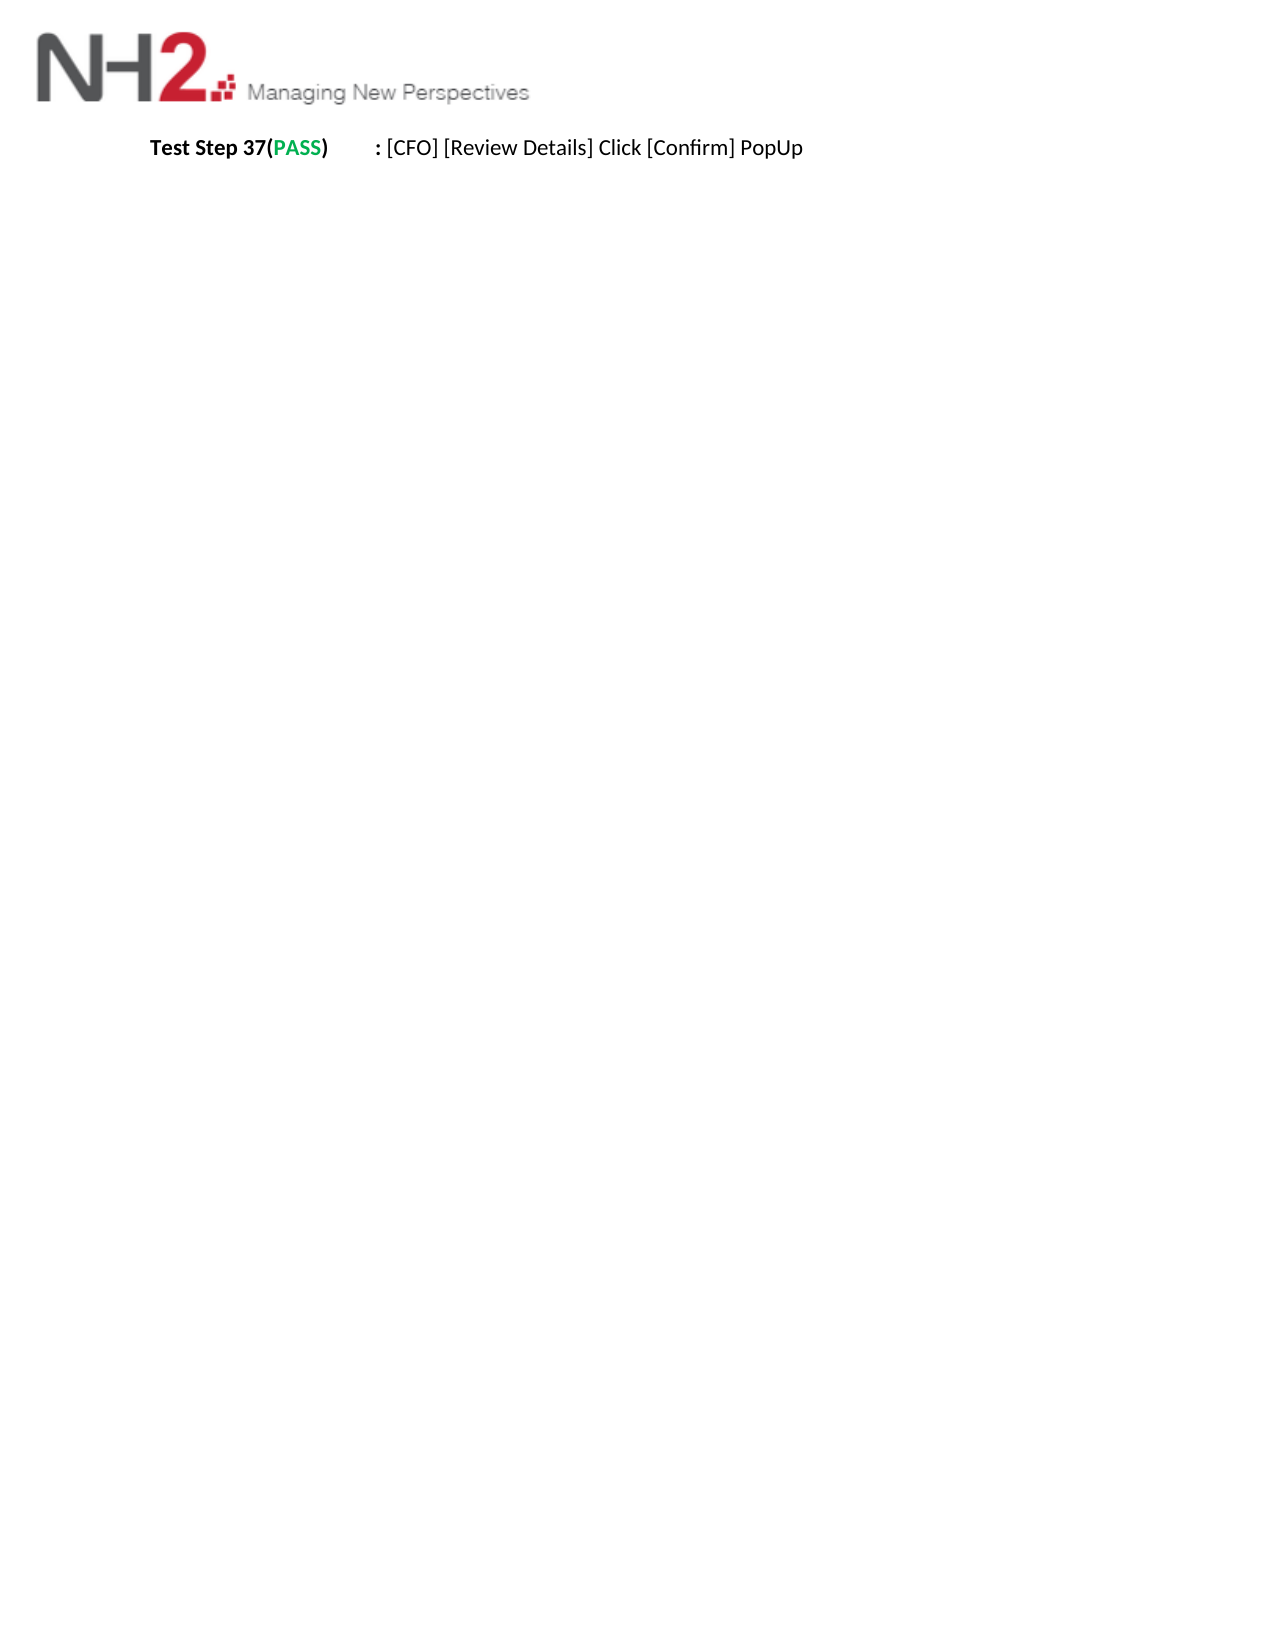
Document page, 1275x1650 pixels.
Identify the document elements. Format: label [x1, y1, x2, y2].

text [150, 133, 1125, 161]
picture [26, 23, 540, 111]
